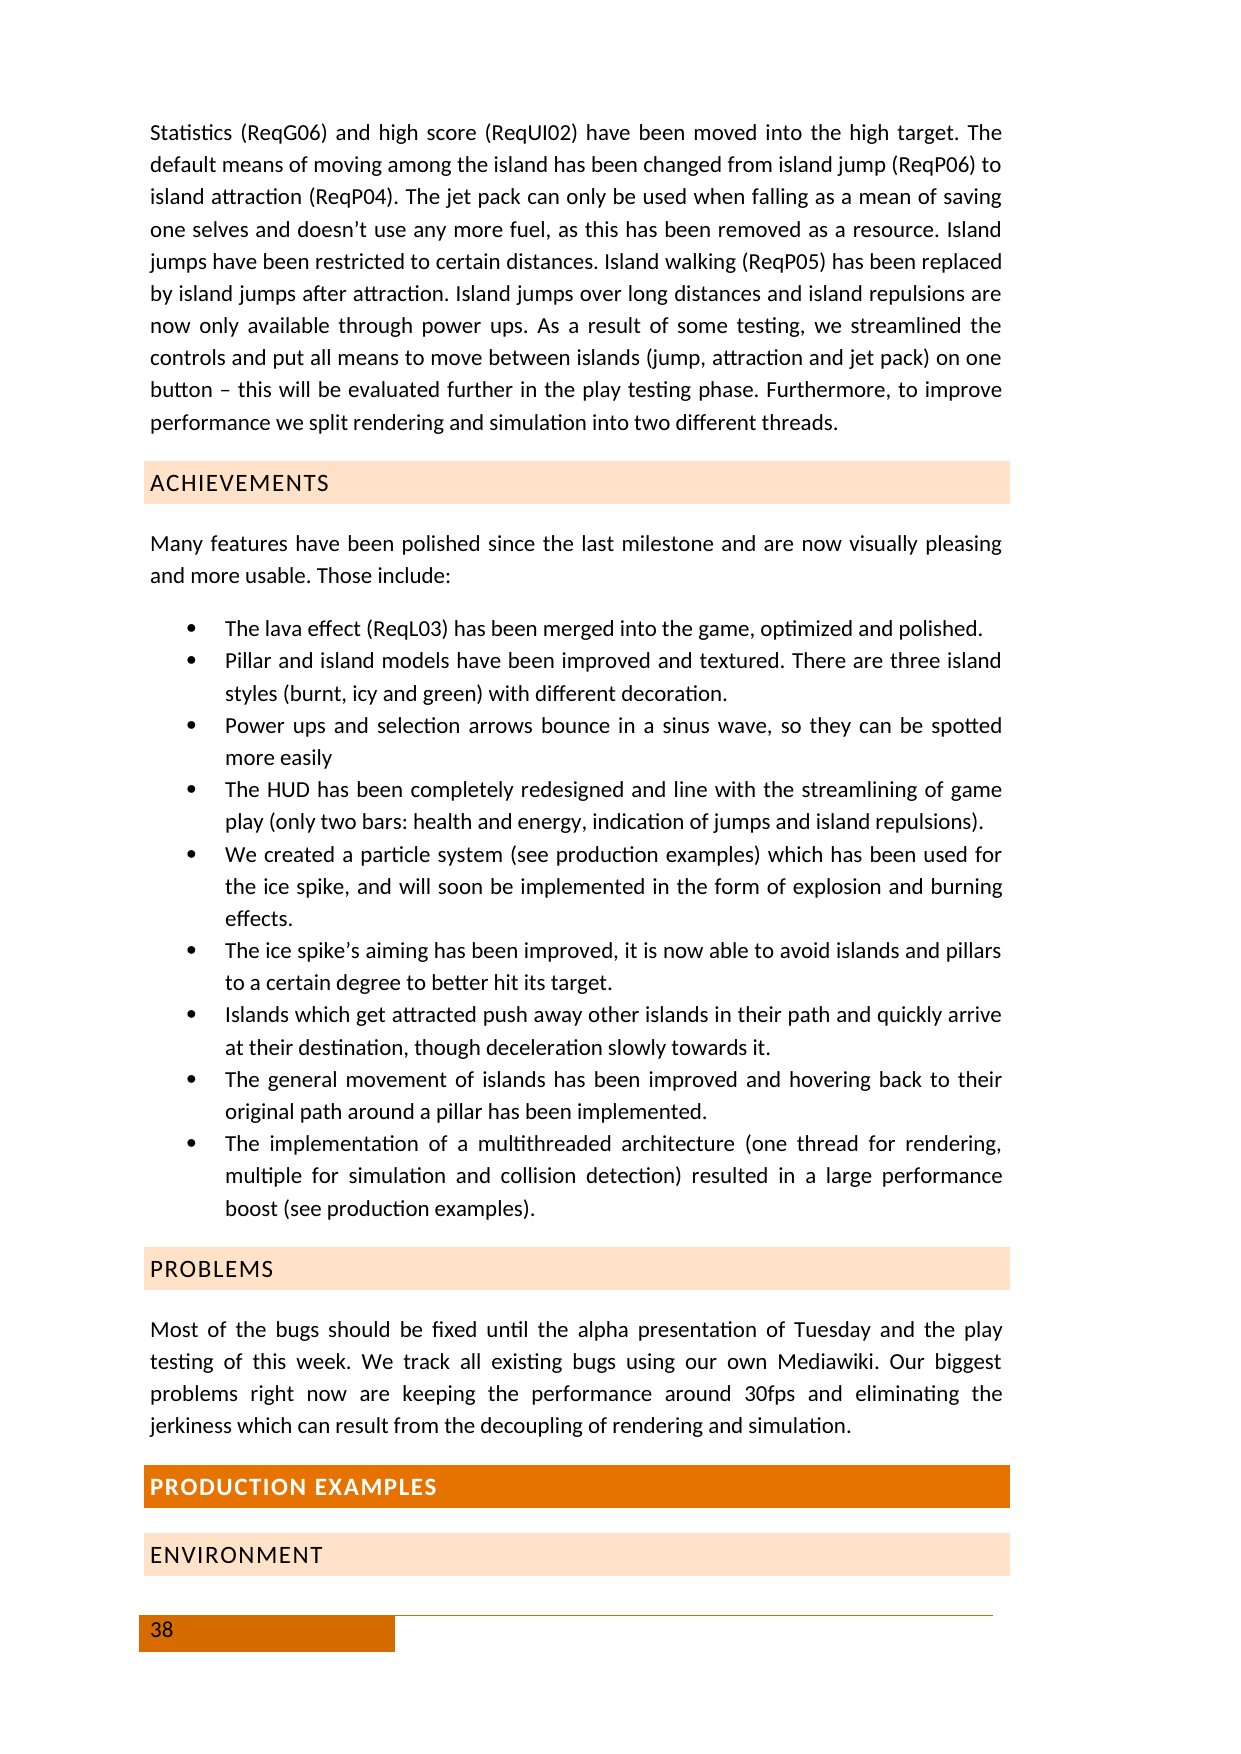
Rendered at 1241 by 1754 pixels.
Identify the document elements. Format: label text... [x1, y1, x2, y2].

list The implementation of a multithreaded architecture (one thread for rendering, multiple for simulation and collision detection) resulted in a large performance boost (see production examples). [187, 1129, 1004, 1222]
list We created a particle system (see production examples) which has been used for the ice spike, and will soon be implemented in the form of explosion and burning effects. [187, 840, 1004, 932]
list The lava effect (ReqL03) has been merged into the game, optimized and polished. [187, 614, 1004, 642]
text Most of the bugs should be fixed until the alpha presentation of Tuesday and the play testing of this week. We track all existing bugs using our own Mediawiki. Our biggest problems right now are keeping the performance around 30fps and eliminating the jerkiness which can result from the decoupling of rendering and simulation. [150, 1315, 1004, 1440]
list Power ups and selection arrows bounce in a sinus wave, so they can be spotted more easily [187, 711, 1004, 771]
subtitle Achievements [150, 467, 1004, 498]
text Many features have been polished since the last milestone and are now visually pleasing and more usable. Those include: [150, 529, 1004, 589]
list The HUD has been completely redesigned and line with the streamlining of game play (only two bars: health and energy, indication of jumps and island repulsions). [187, 775, 1004, 836]
subtitle Production Examples [150, 1471, 1004, 1501]
list Pillar and island models have been improved and textured. There are three island styles (burnt, icy and green) with different decoration. [187, 647, 1004, 707]
text Statistics (ReqG06) and high score (ReqUI02) have been moved into the high target. The default means of moving among the island has been changed from island jump (ReqP06) to island attraction (ReqP04). The jet pack can only be used when falling as a mean of saving one selves and doesn’t use any more fuel, as this has been removed as a resource. Island jumps have been restricted to certain distances. Island walking (ReqP05) has been replaced by island jumps after attraction. Island jumps over long distances and island repulsions are now only available through power ups. As a result of some testing, we streamlined the controls and put all means to move between islands (jump, attraction and jet pack) on one button – this will be evaluated further in the play testing phase. Furthermore, to improve performance we split rendering and simulation into two different threads. [150, 118, 1004, 436]
list Islands which get attracted push away other islands in their path and quickly arrive at their destination, though deceleration slowly towards it. [187, 1001, 1004, 1061]
list The ice spike’s aiming has been improved, it is now able to avoid islands and pillars to a certain degree to better hit its target. [187, 936, 1004, 996]
list The general movement of islands has been improved and hovering back to their original path around a pillar has been implemented. [187, 1065, 1004, 1125]
subtitle Problems [150, 1253, 1004, 1283]
subtitle Environment [150, 1539, 1004, 1570]
